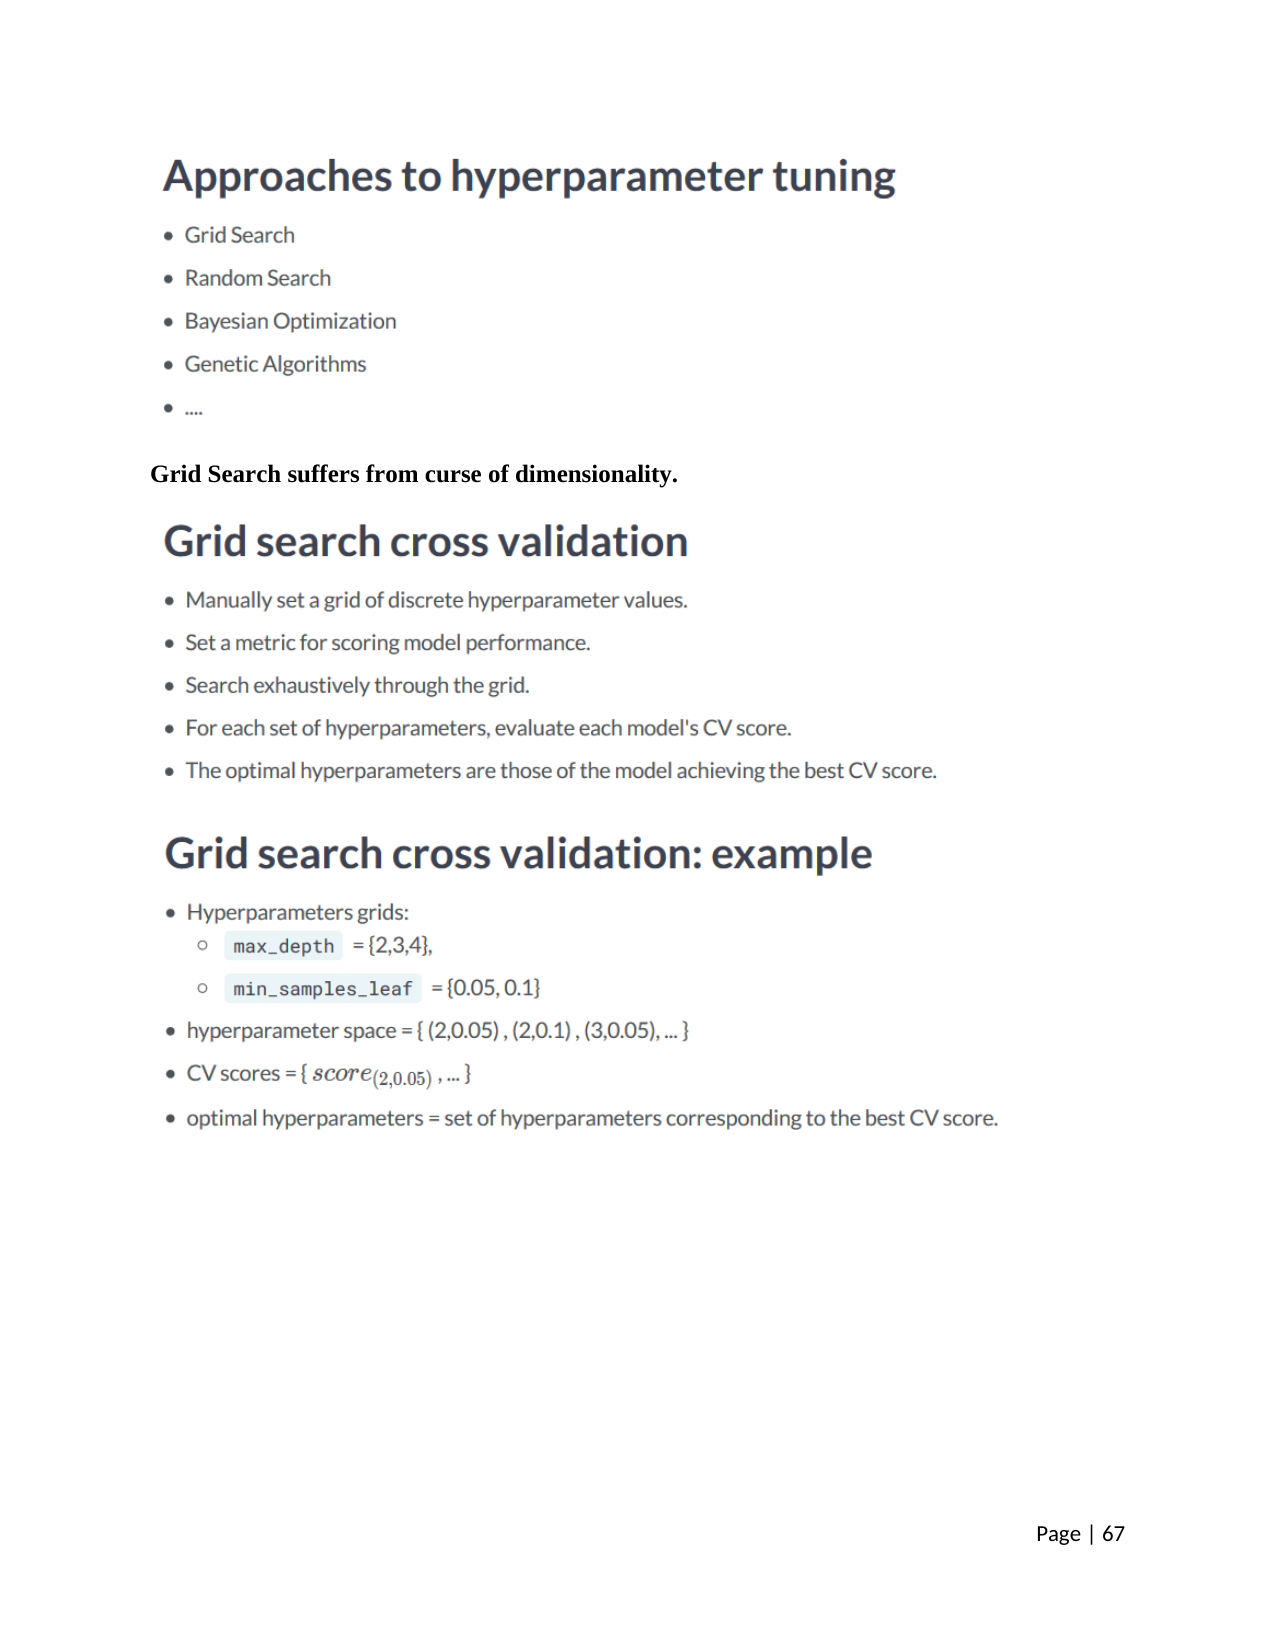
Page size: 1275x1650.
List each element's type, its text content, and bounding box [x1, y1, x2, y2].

text Grid Search suffers from curse of dimensionality. [150, 459, 1125, 488]
picture [150, 830, 1125, 1153]
picture [150, 519, 1125, 800]
picture [150, 150, 1125, 429]
